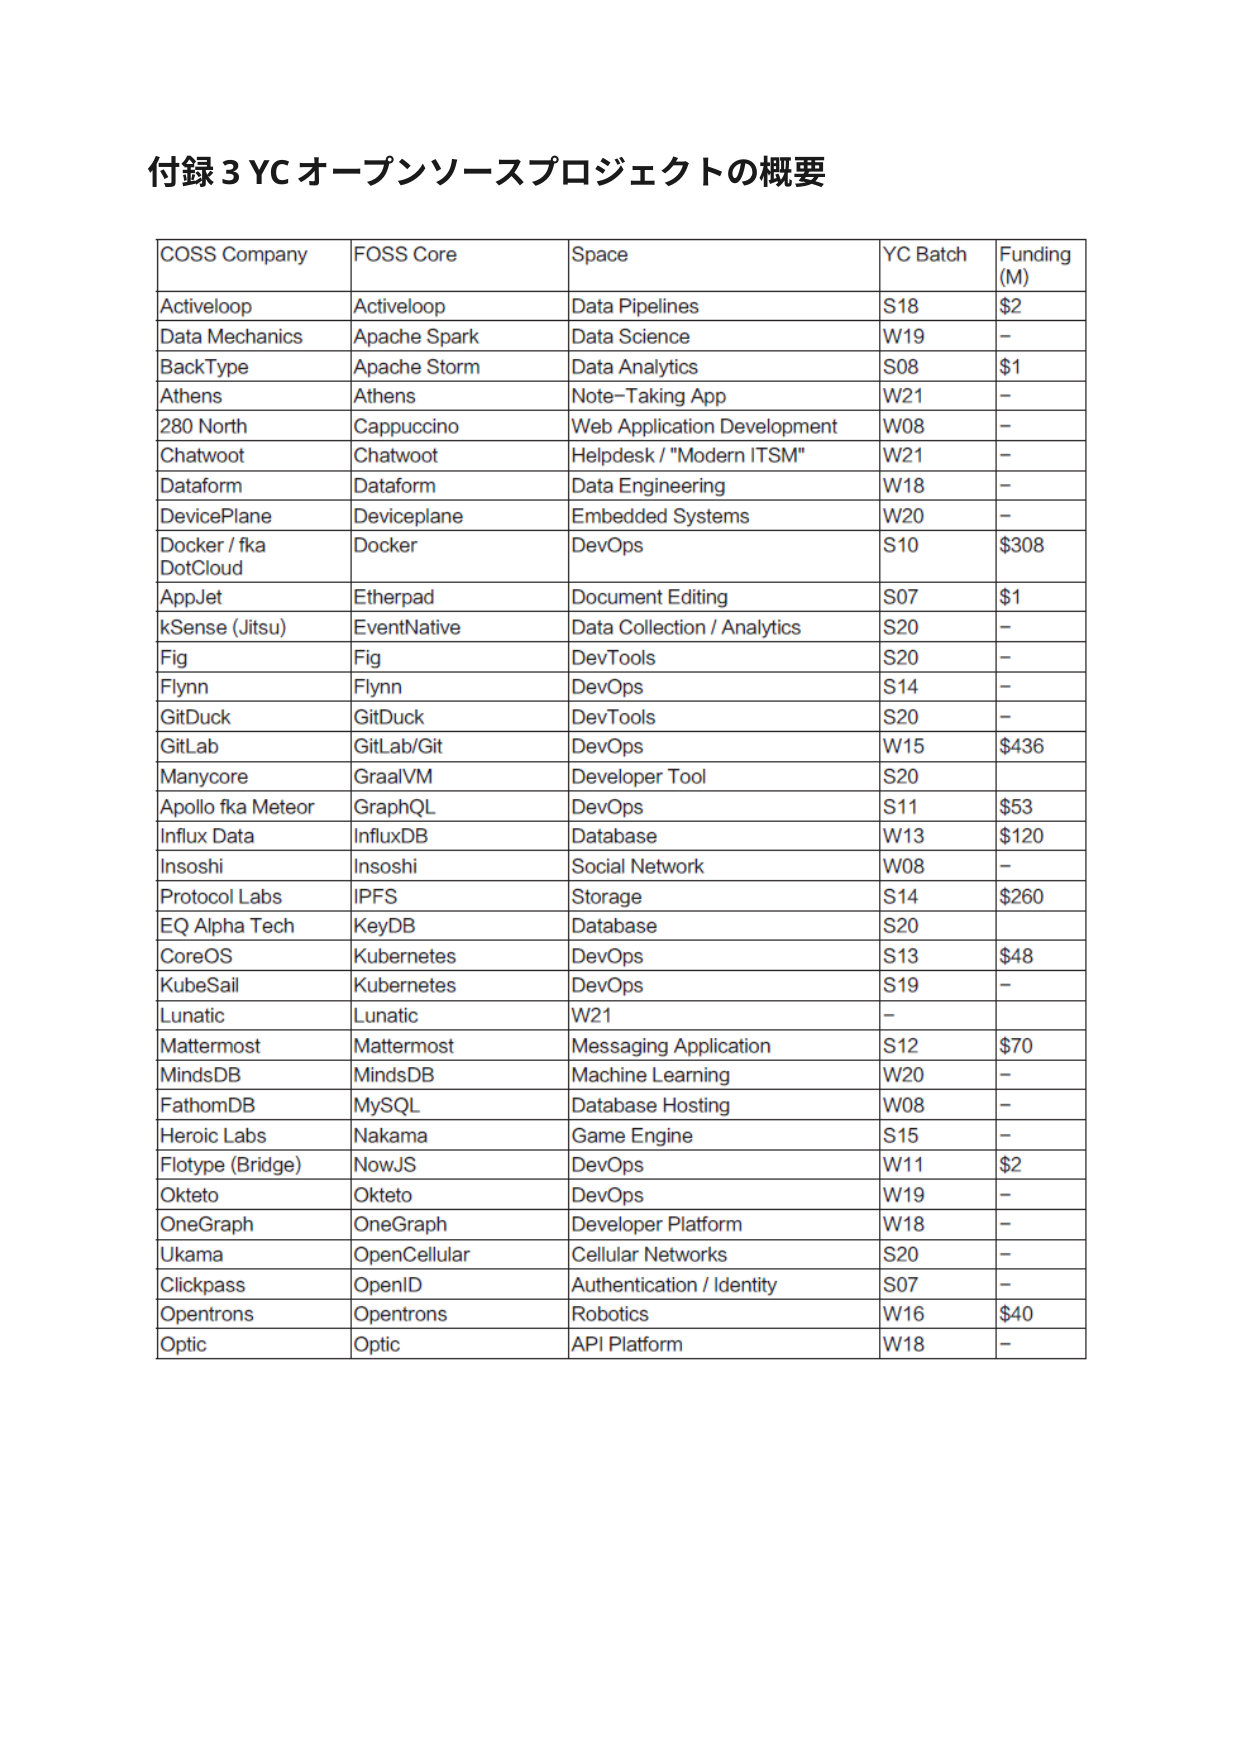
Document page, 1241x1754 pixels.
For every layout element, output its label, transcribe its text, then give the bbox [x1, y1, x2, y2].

picture [147, 234, 1093, 1367]
subtitle 付録3 YCオープンソースプロジェクトの概要 [148, 146, 1093, 194]
